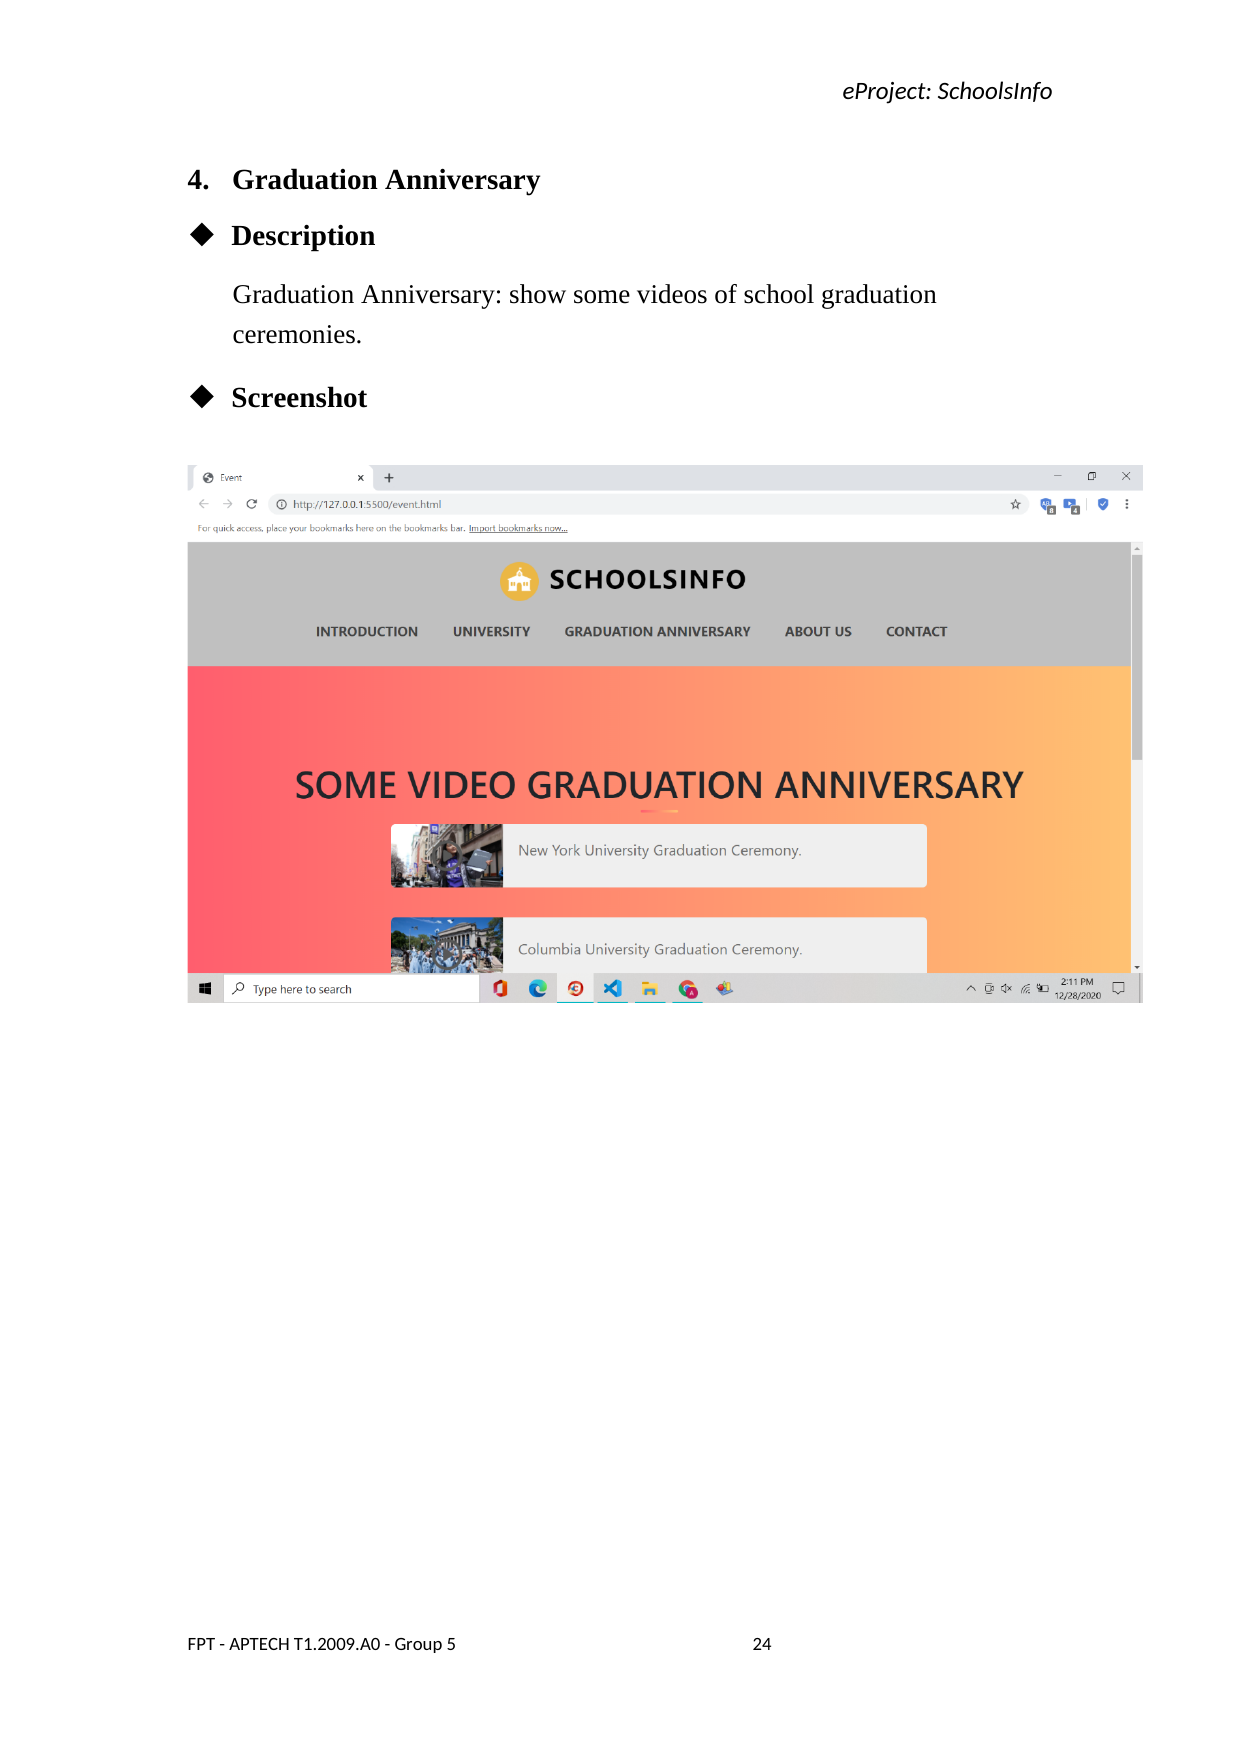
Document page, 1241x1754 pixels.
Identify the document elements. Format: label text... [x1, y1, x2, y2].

text Graduation Anniversary: show some videos of school graduation ceremonies. [232, 278, 1008, 349]
picture [187, 465, 1143, 1003]
list Graduation Anniversary [187, 162, 1053, 196]
list Screenshot [187, 380, 1053, 413]
list Description [187, 218, 1053, 252]
